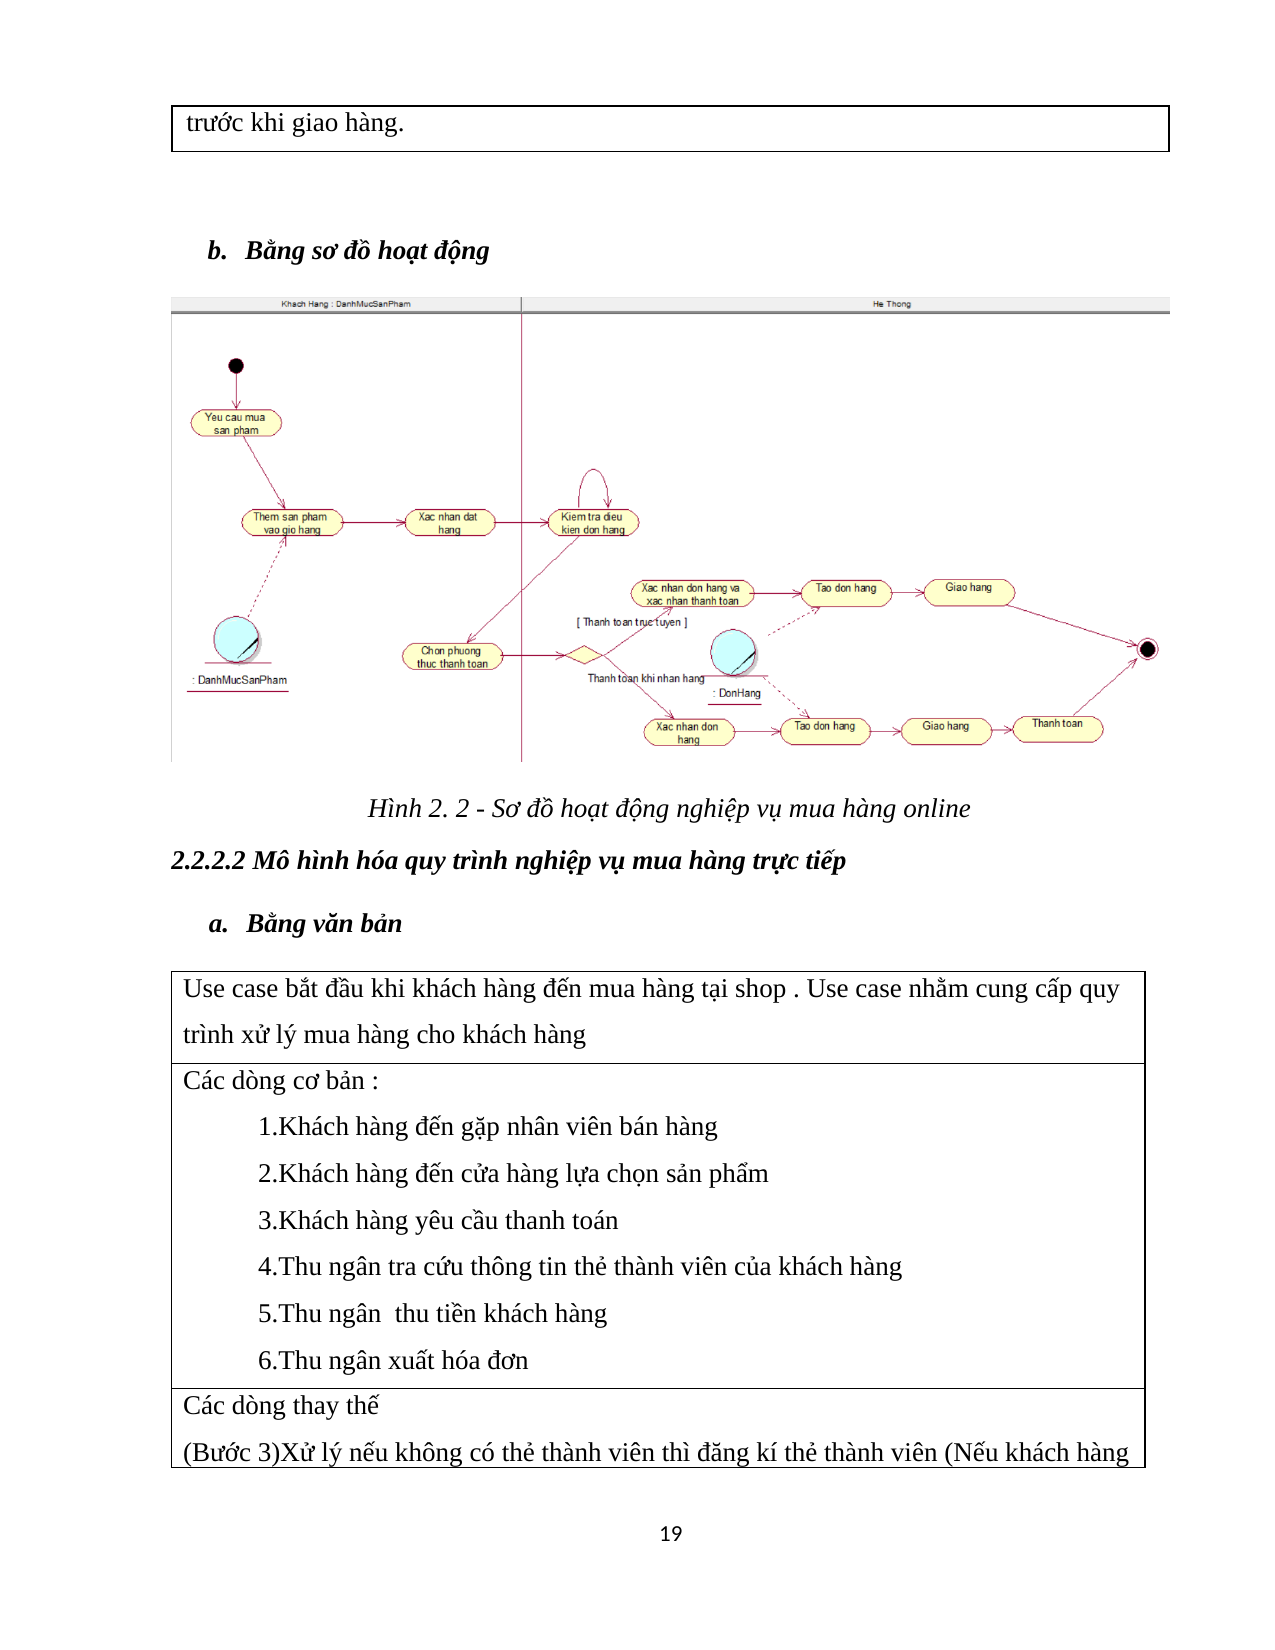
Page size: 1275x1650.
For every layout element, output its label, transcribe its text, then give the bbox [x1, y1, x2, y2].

list Bằng sơ đồ hoạt động [207, 234, 1170, 265]
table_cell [173, 107, 1168, 151]
picture [171, 297, 1170, 762]
table_cell Các dòng cơ bản : 1.Khách hàng đến gặp nhân viên bán hàng 2.Khách hàng đến cửa hàng lựa chọn sản phẩm 3.Khách hàng yêu cầu thanh toán 4.Thu ngân tra cứu thông tin thẻ thành viên của khách hàng 5.Thu ngân thu tiền khách hàng 6.Thu ngân xuất hóa đơn [172, 1064, 1144, 1388]
list Mô hình hóa quy trình nghiệp vụ mua hàng trực tiếp [171, 844, 1170, 875]
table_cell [172, 1389, 1144, 1467]
table_header Use case bắt đầu khi khách hàng đến mua hàng tại shop . Use case nhằm cung cấp quy trình xử lý mua hàng cho khách hàng [172, 972, 1144, 1063]
list Bằng văn bản [208, 907, 1170, 938]
text Hình 2. 2 - Sơ đồ hoạt động nghiệp vụ mua hàng online [171, 792, 1170, 823]
